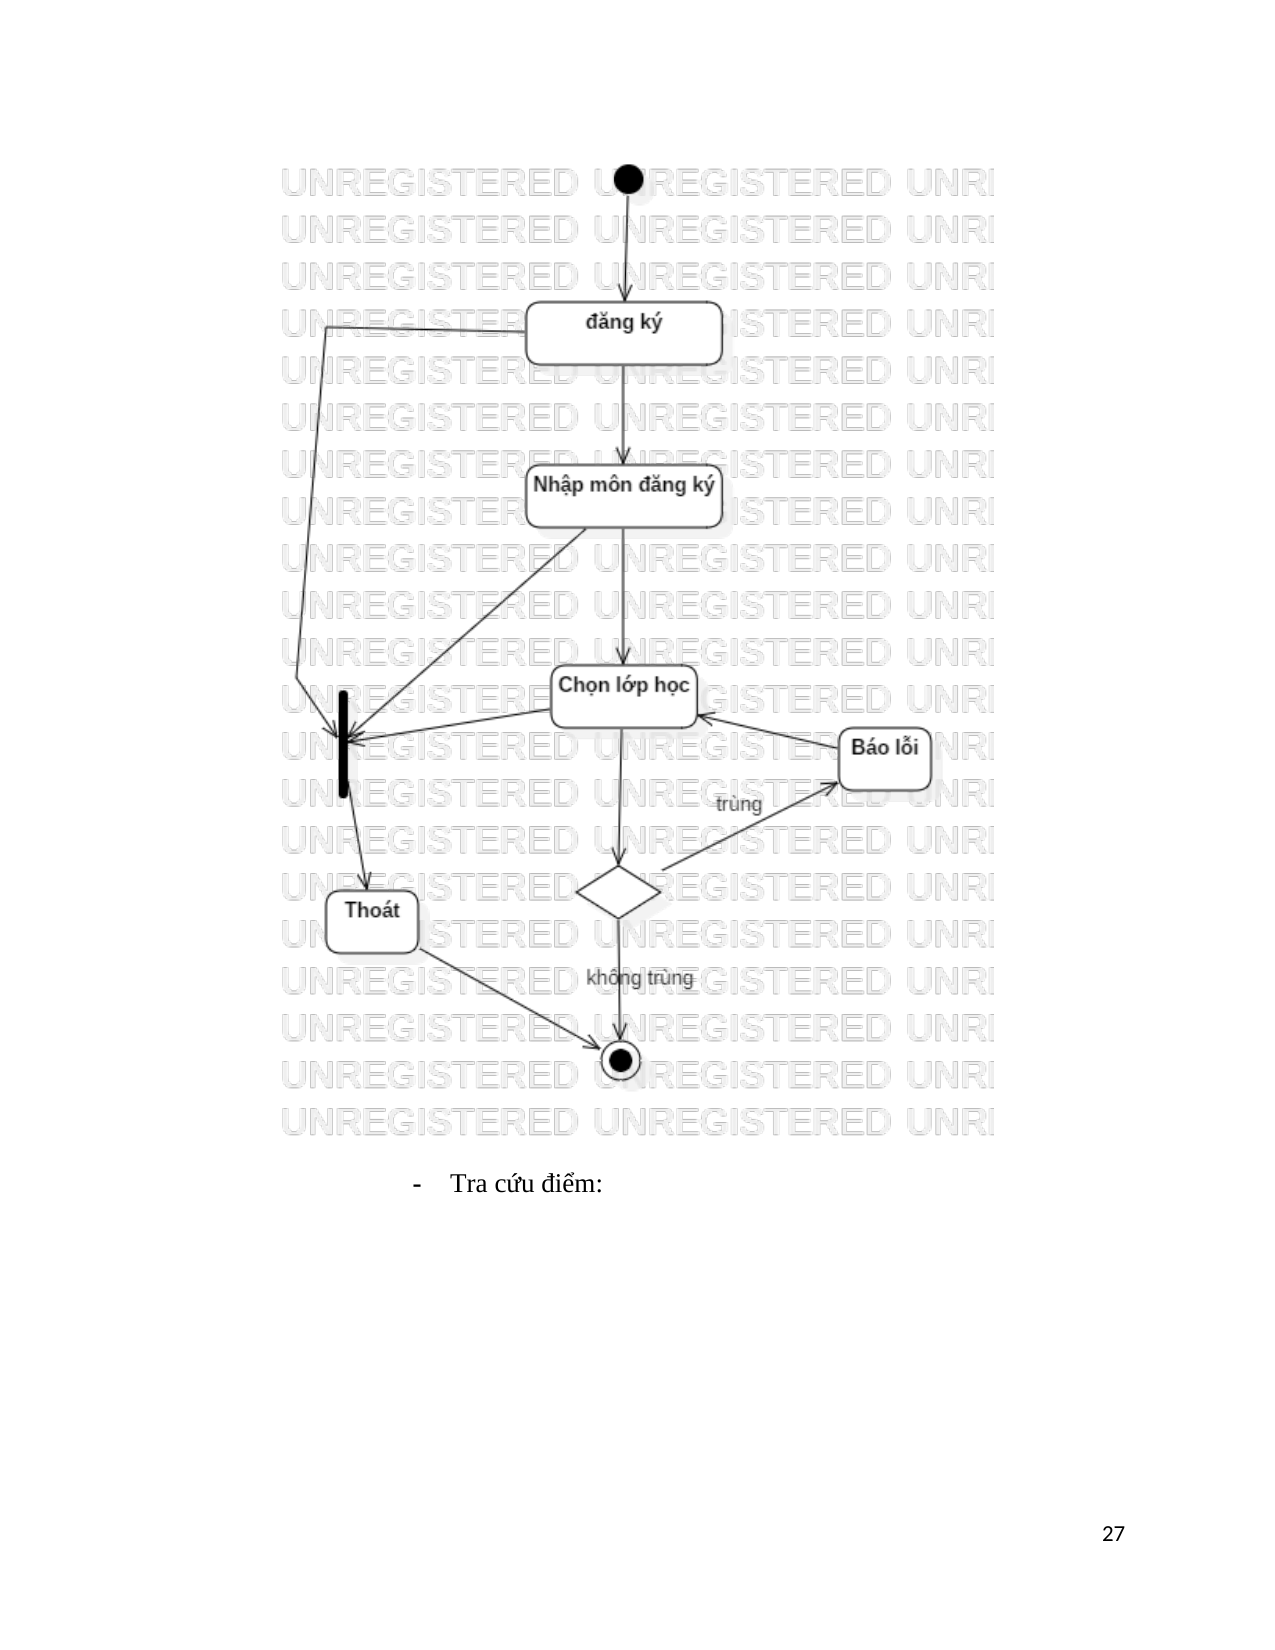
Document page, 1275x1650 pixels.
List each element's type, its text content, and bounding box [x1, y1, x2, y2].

picture [281, 150, 994, 1143]
list Tra cứu điểm: [412, 1167, 1125, 1198]
